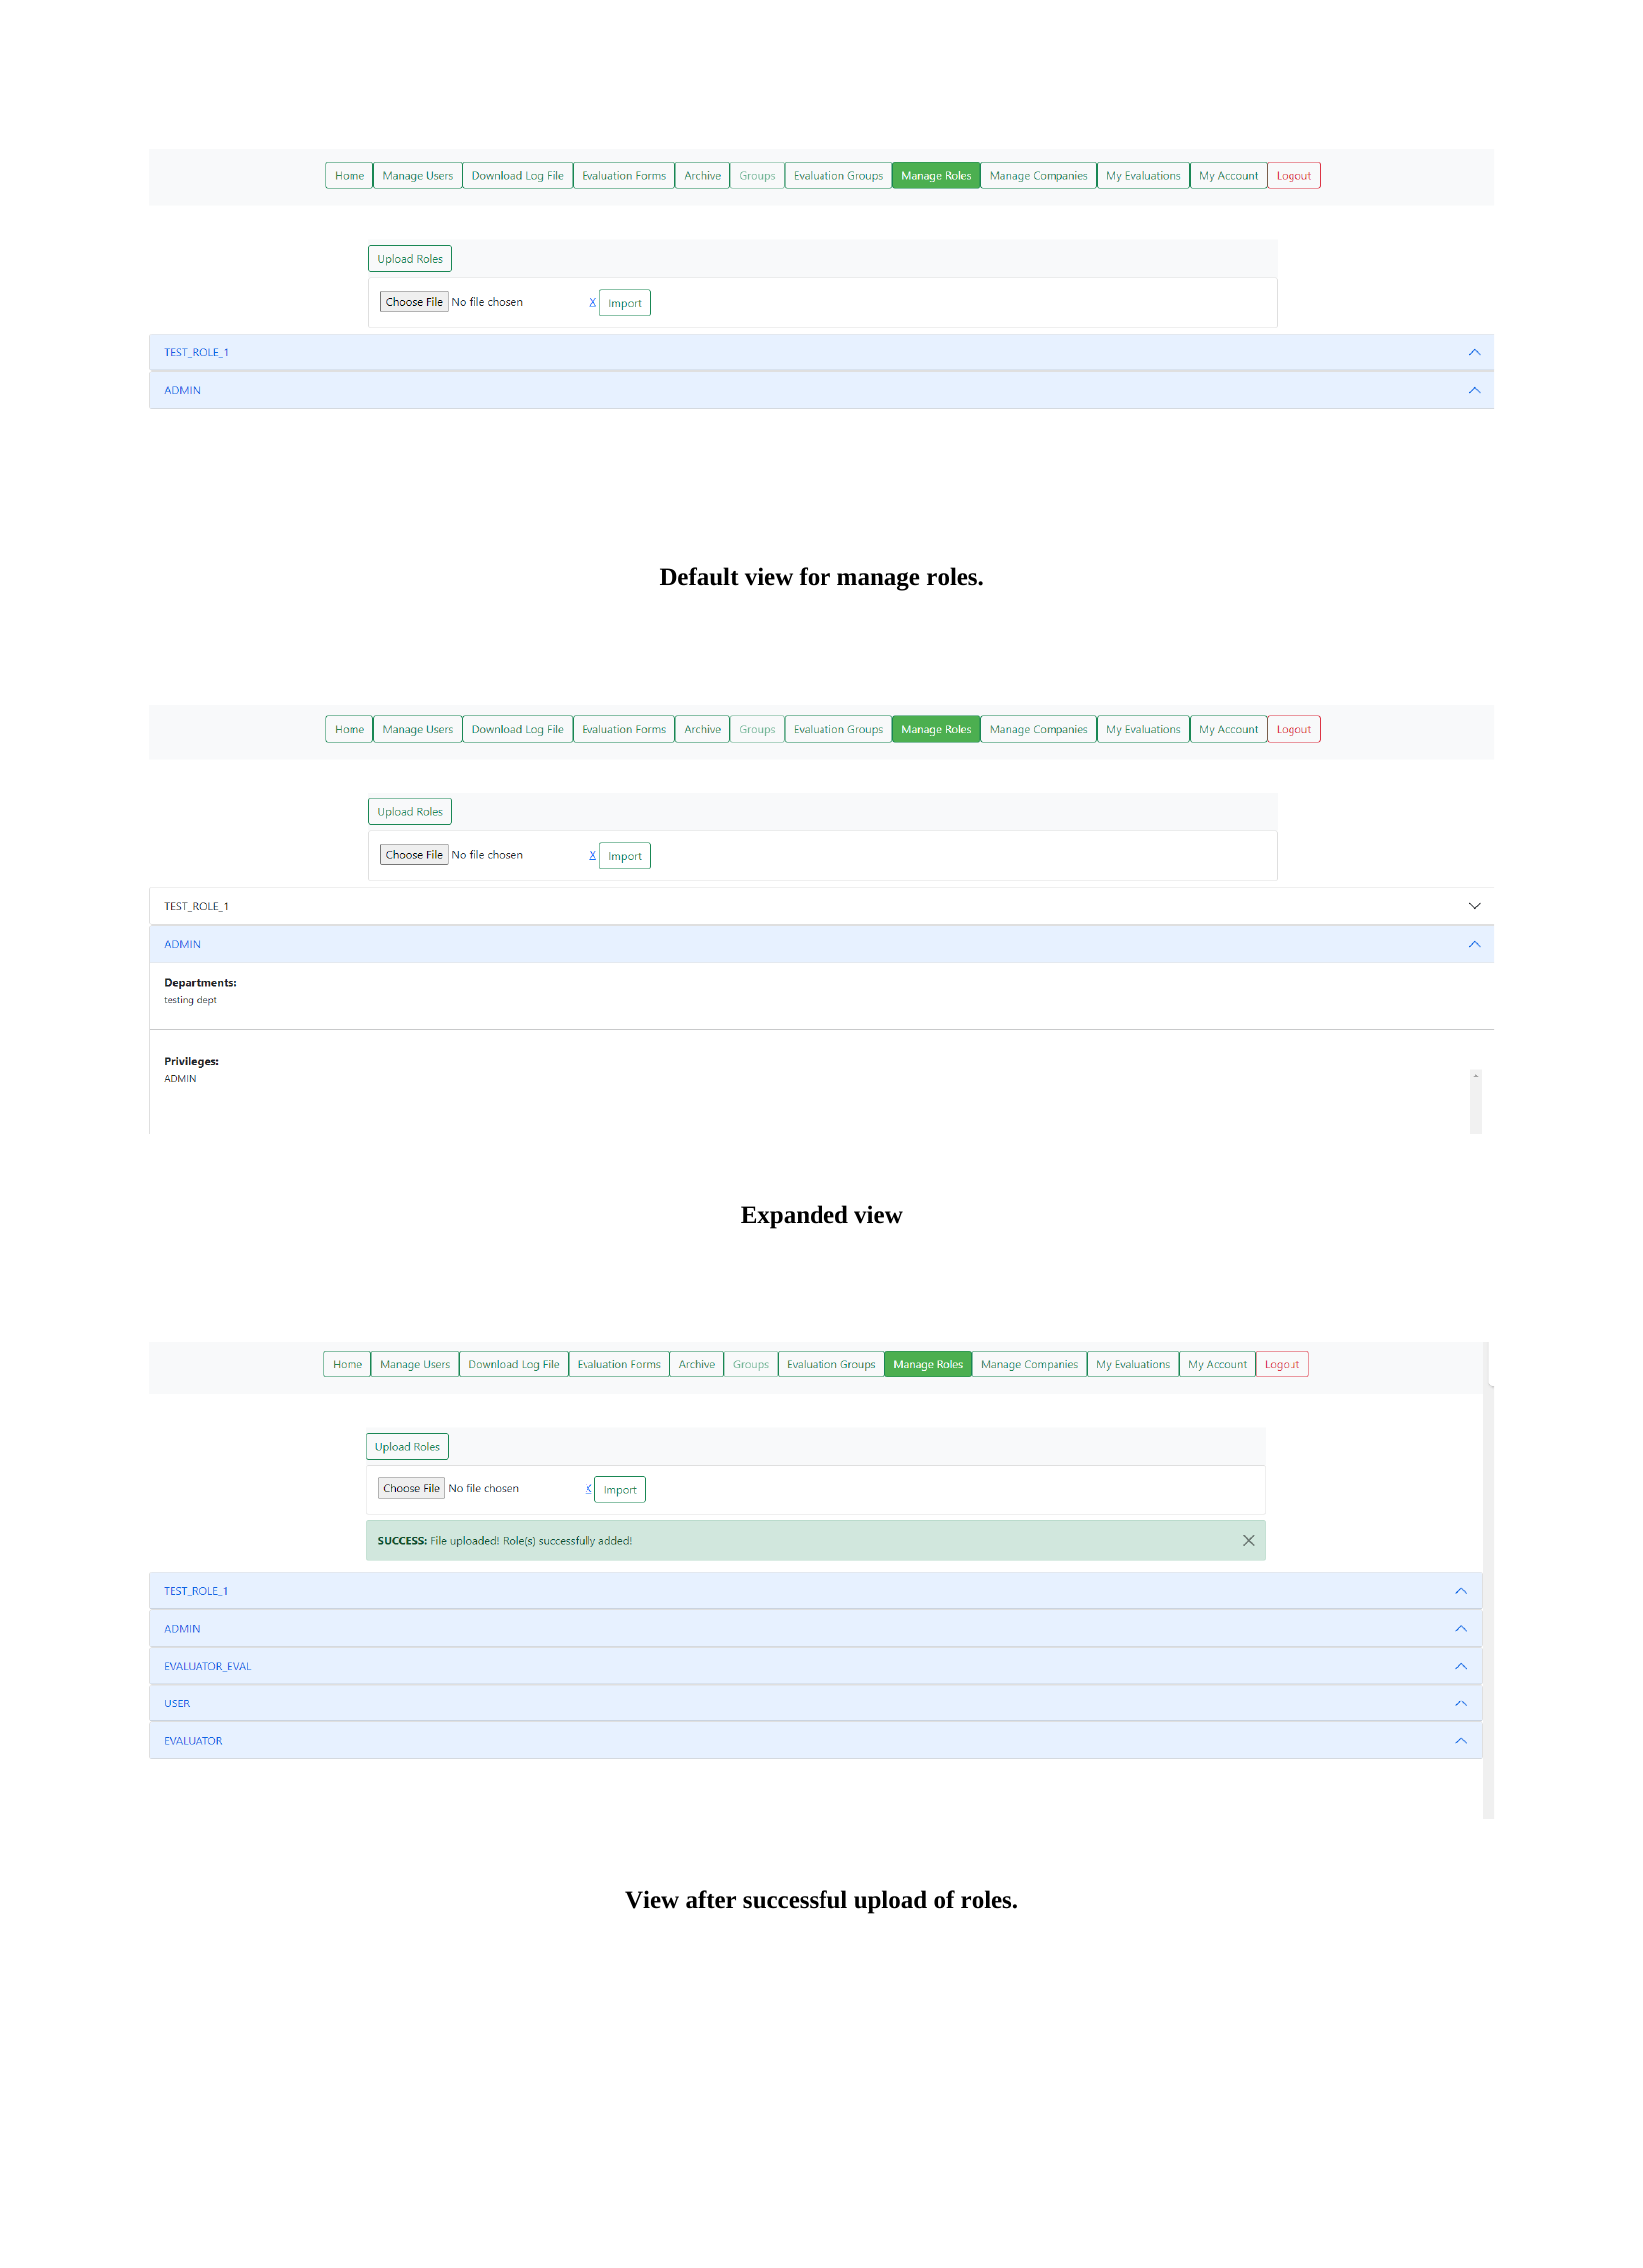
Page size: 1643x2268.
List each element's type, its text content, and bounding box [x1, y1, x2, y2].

picture [149, 1342, 1494, 1819]
picture [149, 705, 1494, 1134]
text Default view for manage roles. [149, 563, 1494, 591]
picture [149, 149, 1494, 497]
text Expanded view [149, 1200, 1494, 1229]
text View after successful upload of roles. [149, 1885, 1494, 1914]
